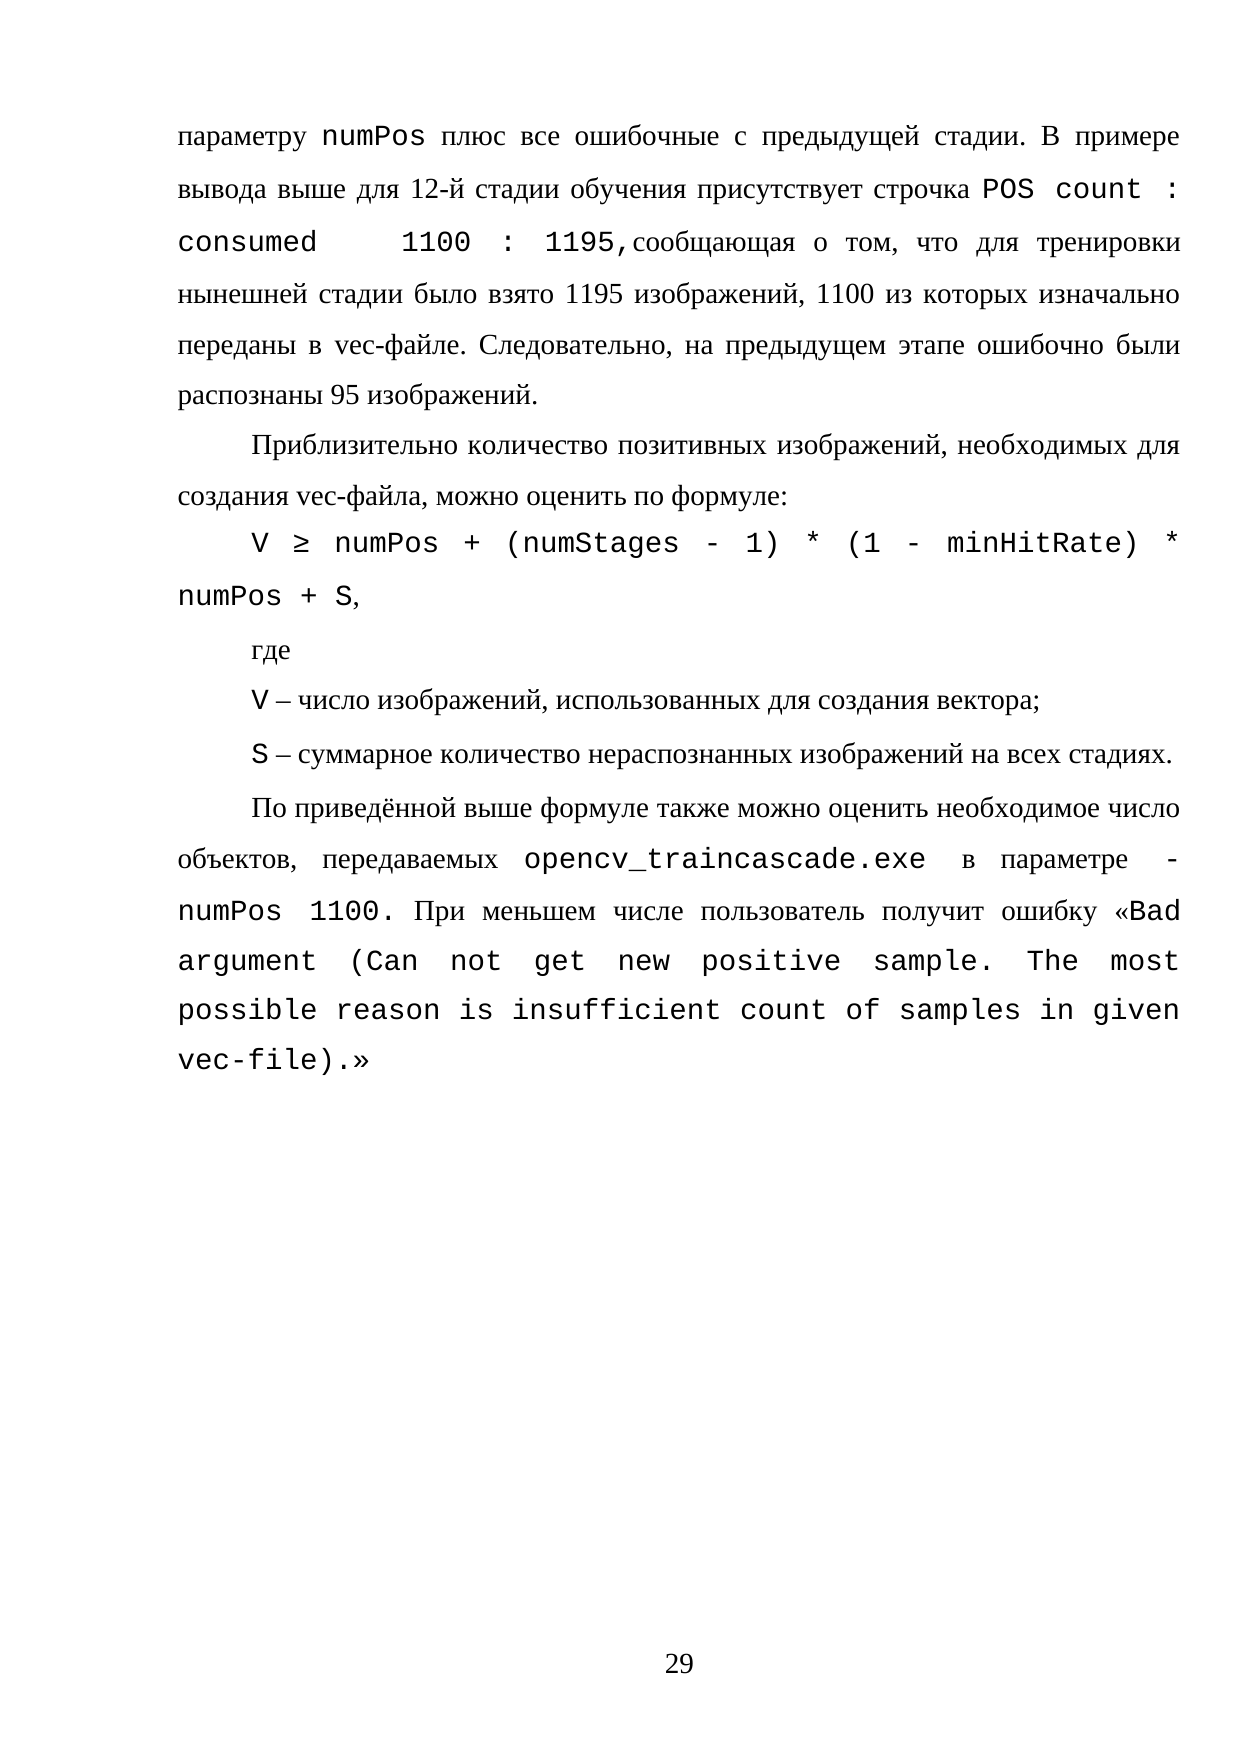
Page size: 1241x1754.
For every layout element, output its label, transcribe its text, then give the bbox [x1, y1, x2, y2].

text S – суммарное количество нераспознанных изображений на всех стадиях. [177, 736, 1181, 772]
text По приведённой выше формуле также можно оценить необходимое число объектов, передаваемых opencv_traincascade.exe в параметре -numPos 1100. При меньшем числе пользователь получит ошибку «Bad argument (Can not get new positive sample. The most possible reason is insufficient count of samples in given vec-file).» [177, 790, 1181, 1078]
text где [177, 632, 1181, 666]
text V ≥ numPos + (numStages - 1) * (1 - minHitRate) * numPos + S, [177, 528, 1181, 614]
text V – число изображений, использованных для создания вектора; [177, 682, 1181, 718]
text Приблизительно количество позитивных изображений, необходимых для создания vec-файла, можно оценить по формуле: [177, 427, 1181, 511]
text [177, 118, 1181, 411]
